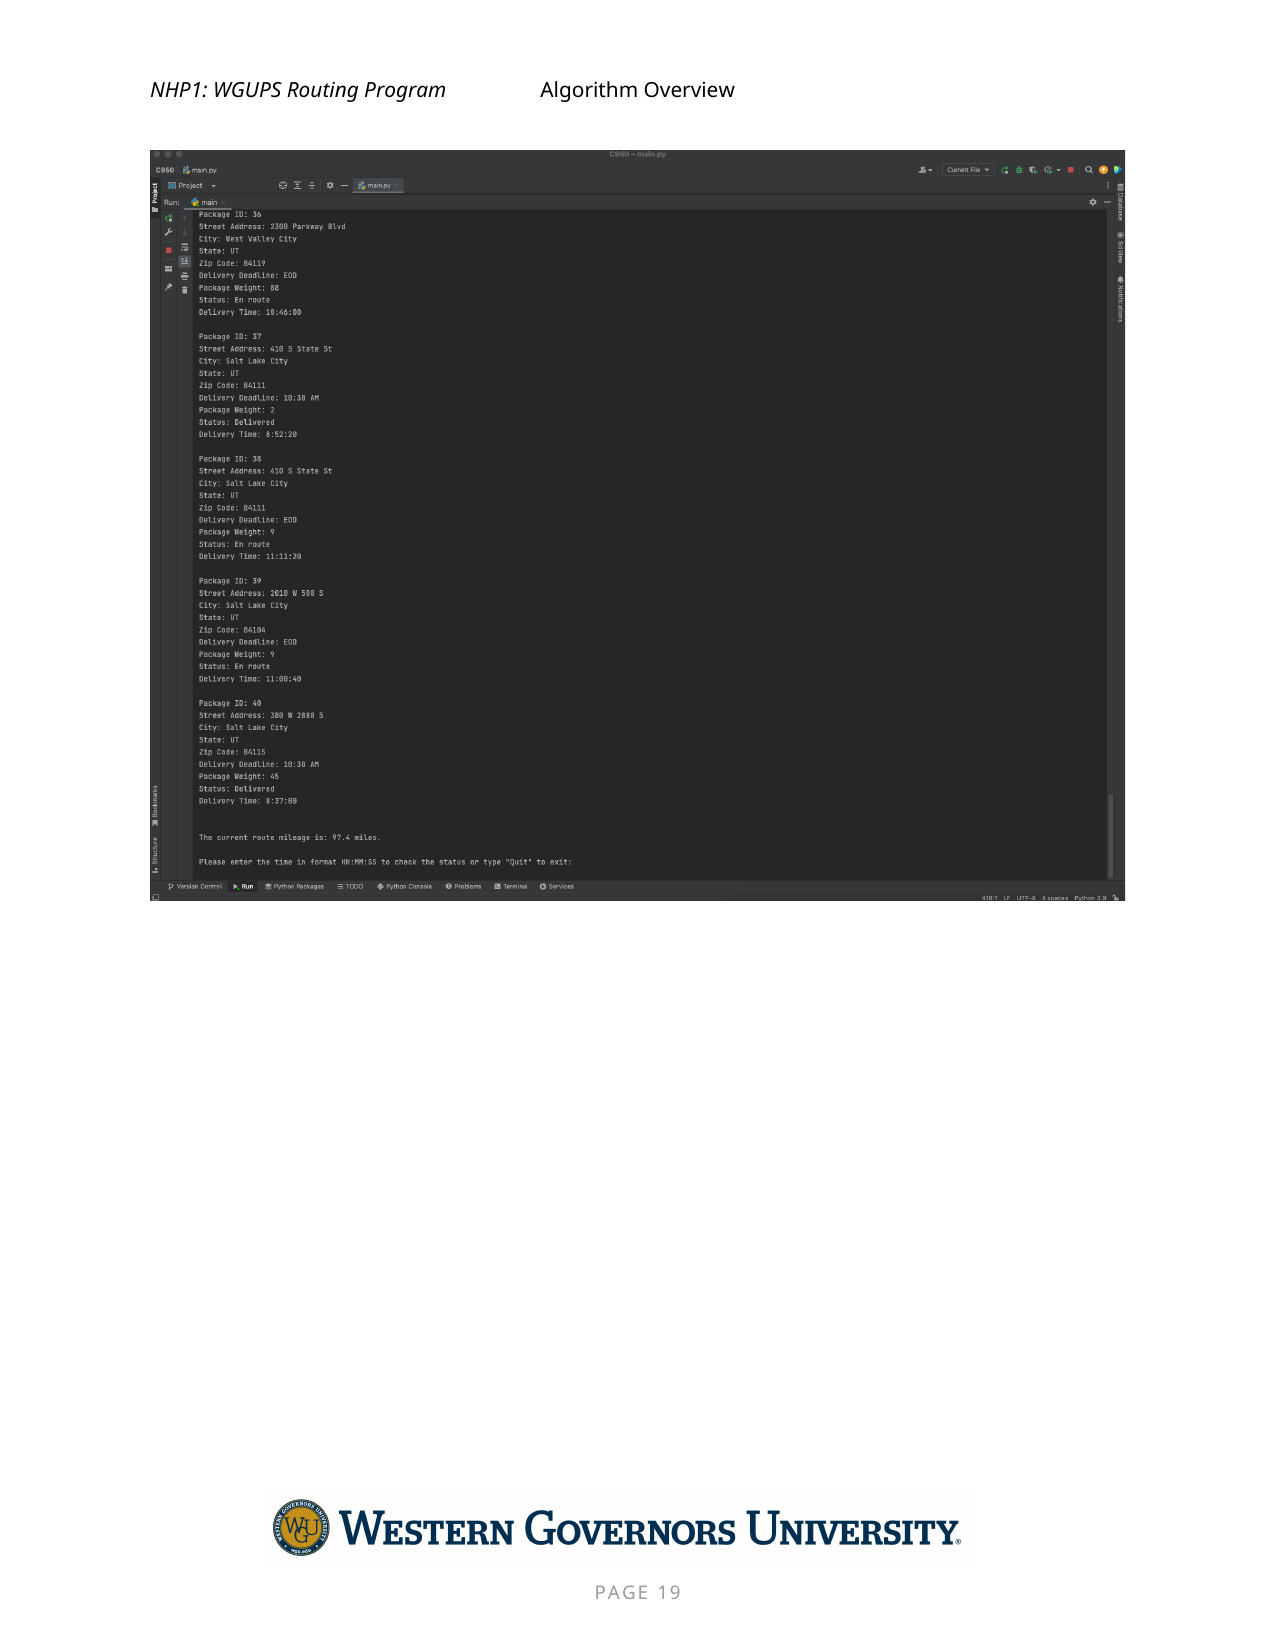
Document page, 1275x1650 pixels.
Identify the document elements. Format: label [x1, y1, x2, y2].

picture [263, 1488, 974, 1567]
picture [150, 150, 1125, 901]
